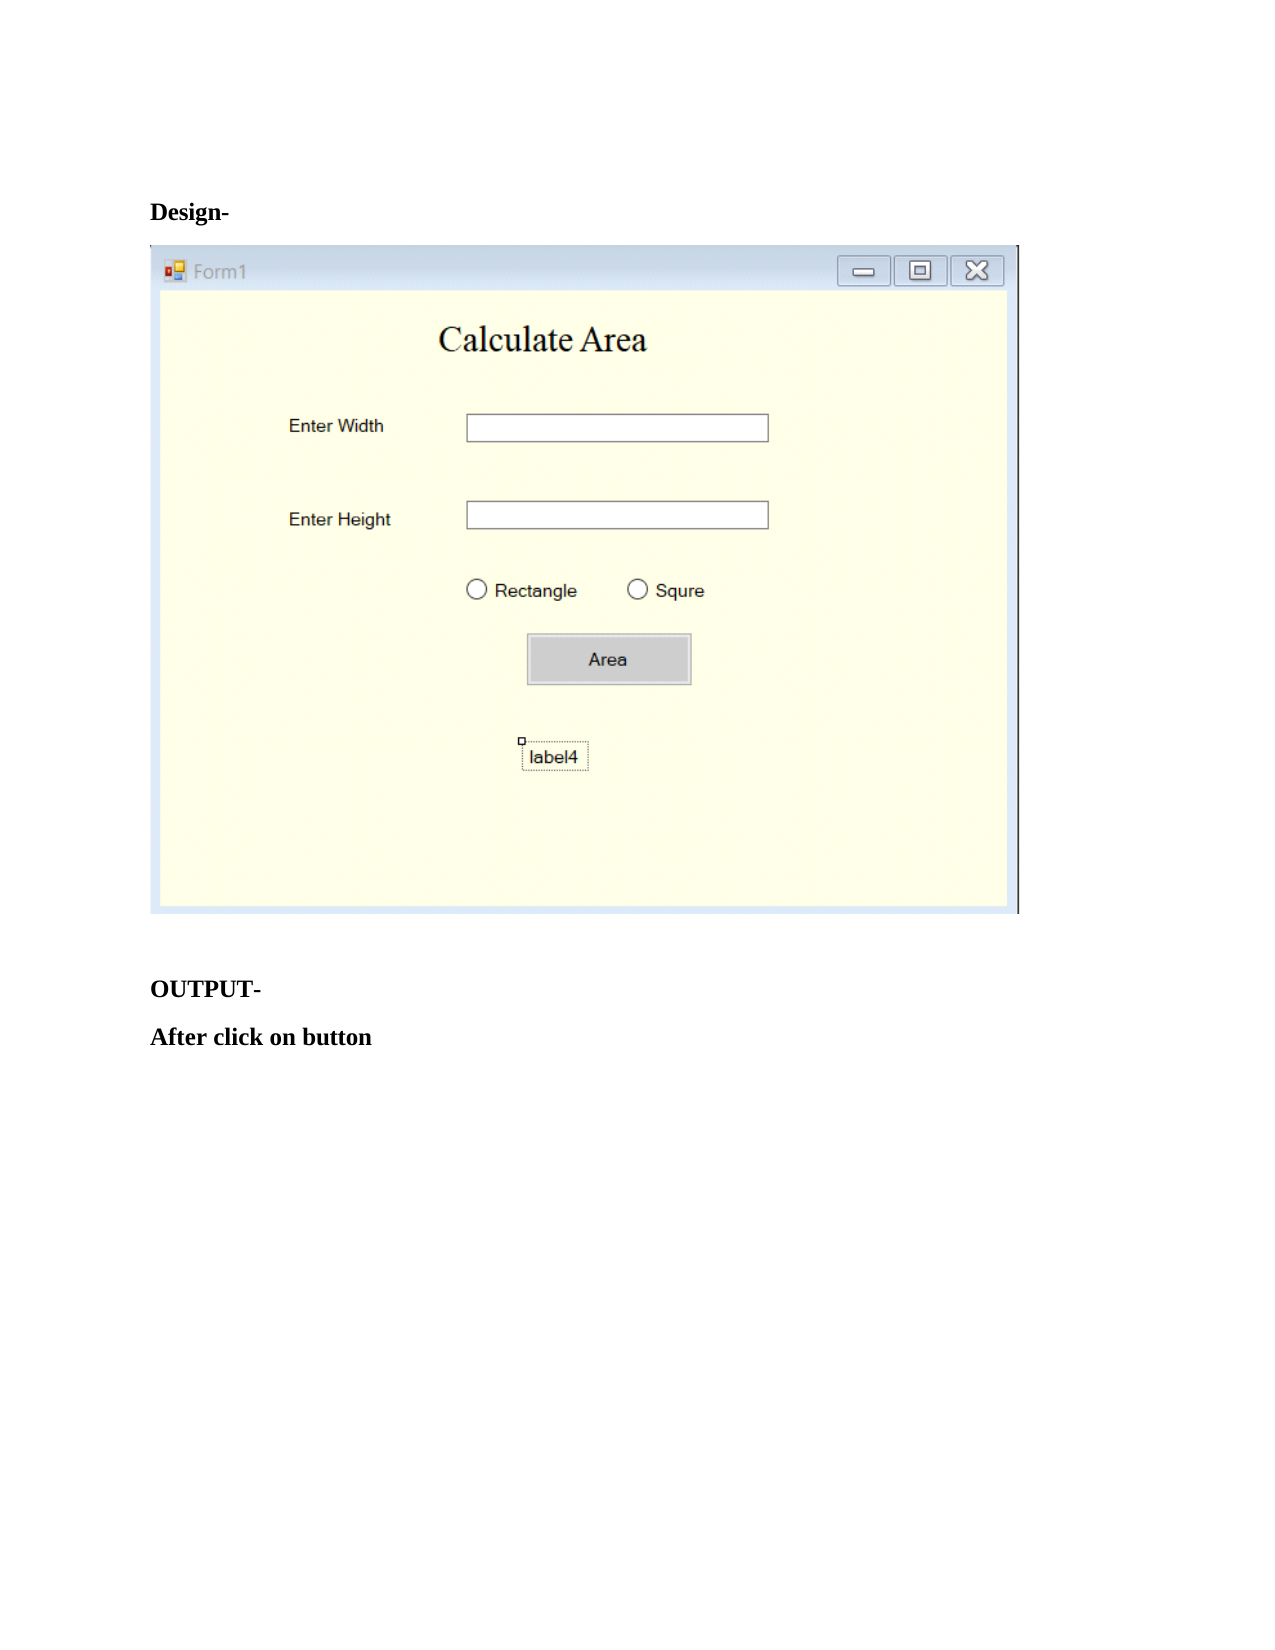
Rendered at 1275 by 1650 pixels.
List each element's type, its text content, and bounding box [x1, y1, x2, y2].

text After click on button [150, 1022, 1198, 1051]
text Design- [150, 197, 1198, 226]
picture [150, 245, 1020, 914]
subtitle OUTPUT- [150, 974, 1198, 1003]
